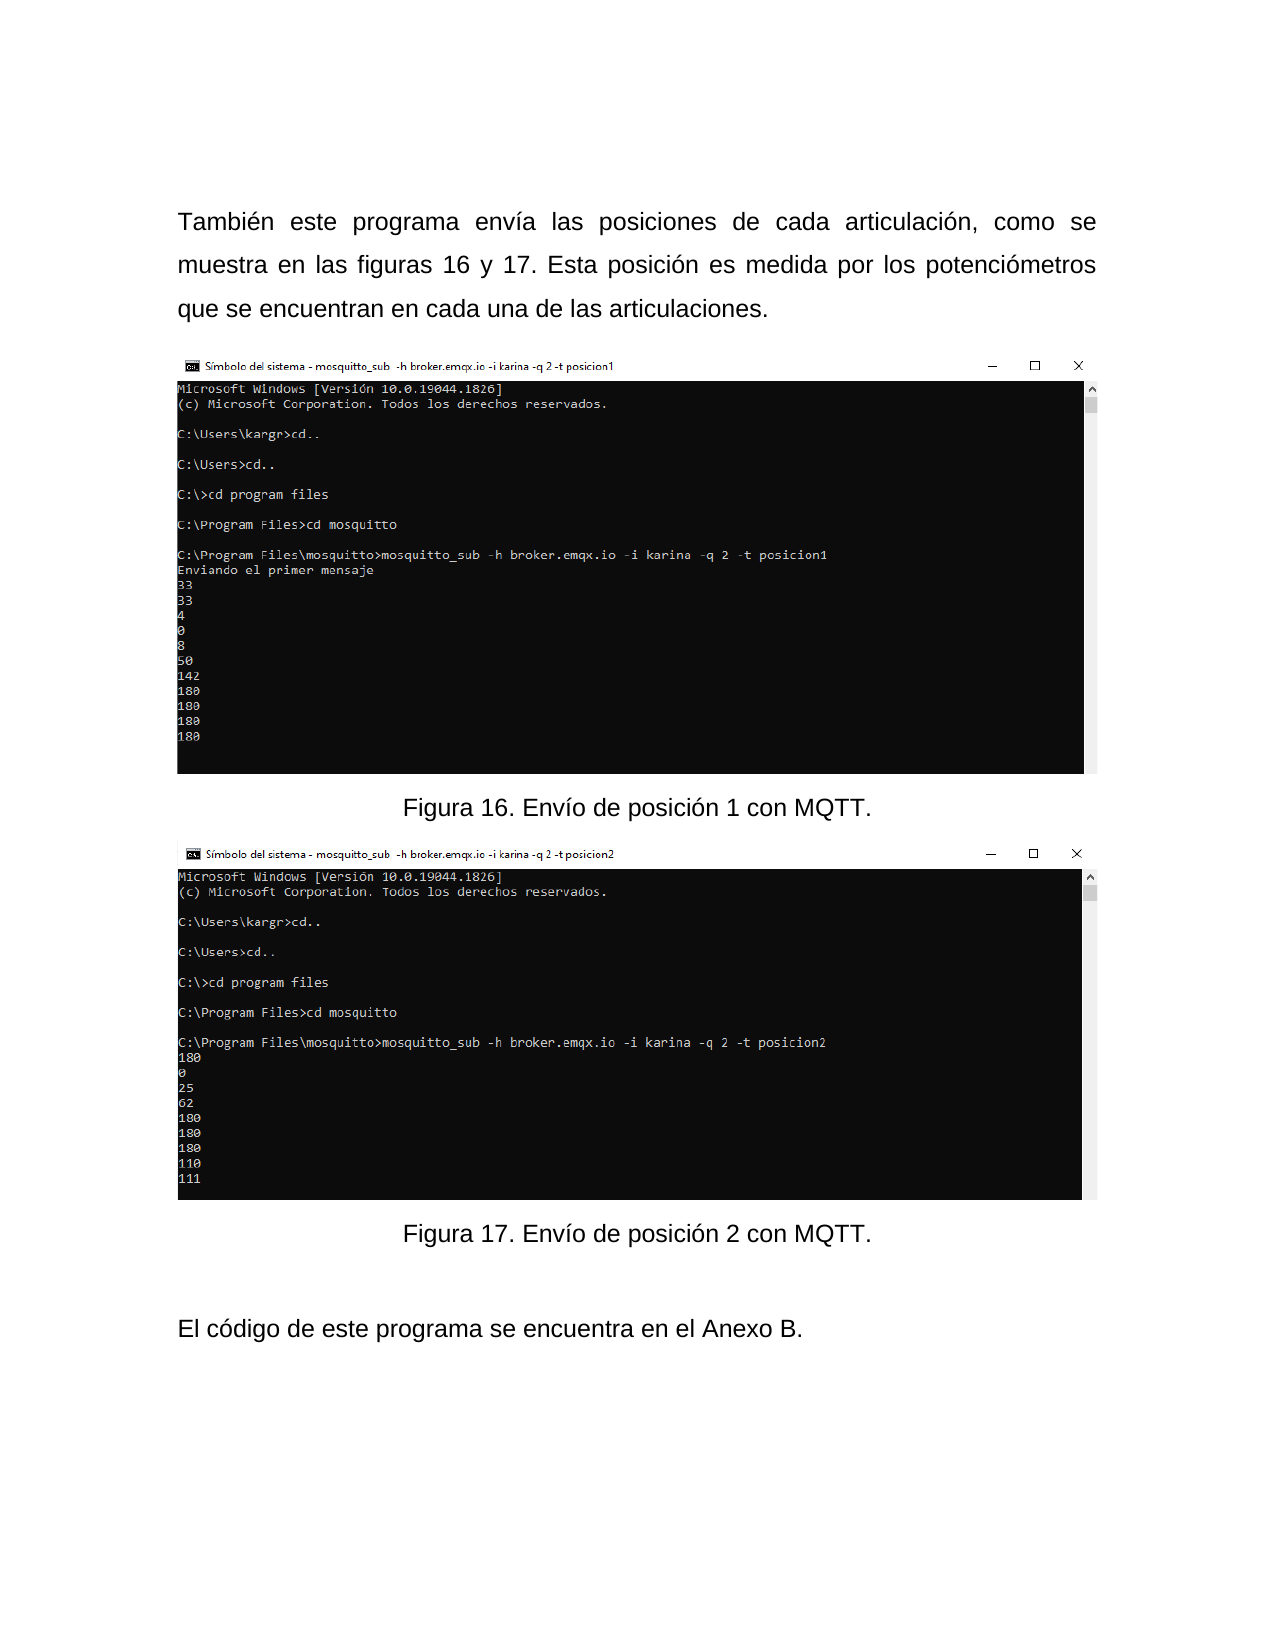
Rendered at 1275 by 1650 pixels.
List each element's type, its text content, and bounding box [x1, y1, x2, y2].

picture [177, 840, 1098, 1200]
picture [177, 353, 1098, 774]
text El código de este programa se encuentra en el Anexo B. [177, 1314, 1098, 1343]
text Figura 16. Envío de posición 1 con MQTT. [177, 793, 1098, 821]
text Figura 17. Envío de posición 2 con MQTT. [177, 1218, 1098, 1247]
text También este programa envía las posiciones de cada articulación, como se muestra en las figuras 16 y 17. Esta posición es medida por los potenciómetros que se encuentran en cada una de las articulaciones. [177, 207, 1098, 322]
